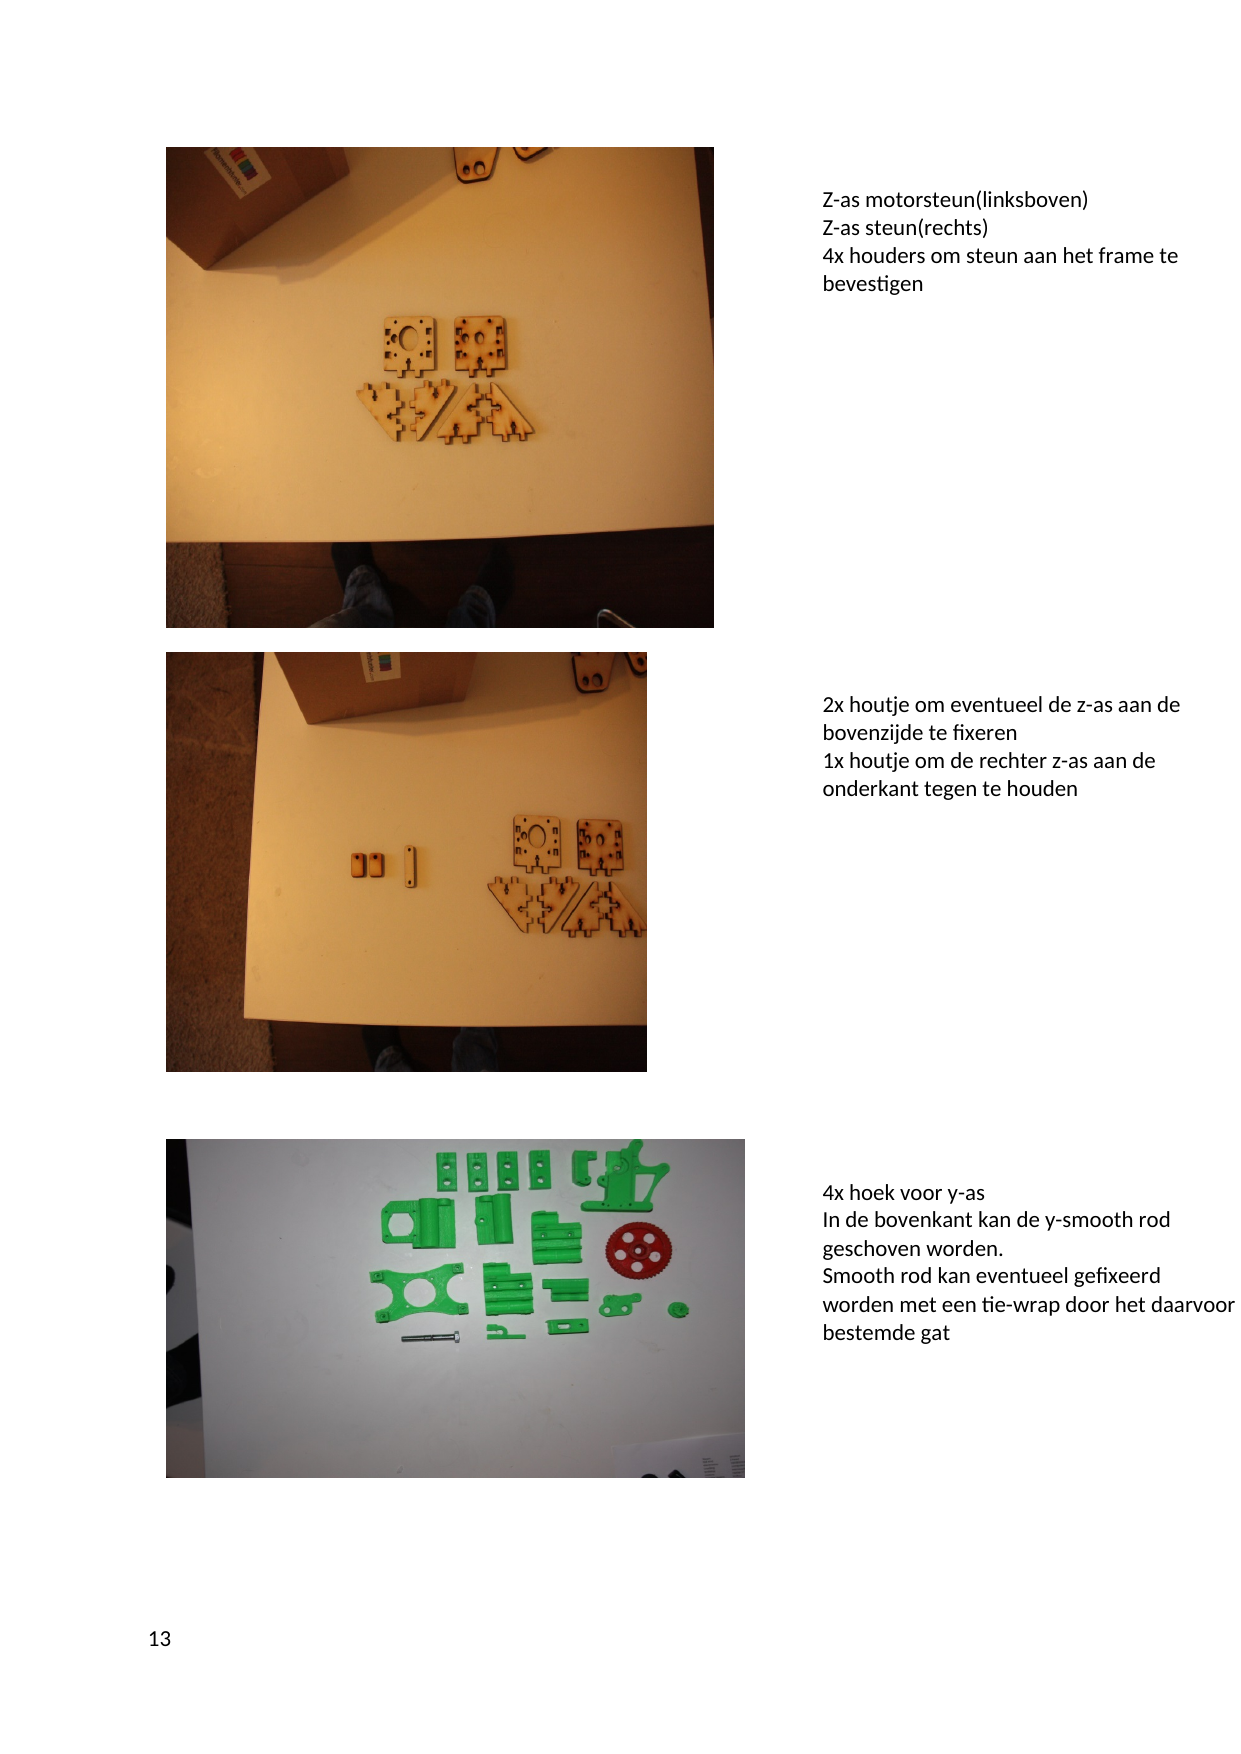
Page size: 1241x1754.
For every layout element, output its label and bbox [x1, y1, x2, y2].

picture [166, 652, 647, 1072]
picture [166, 1139, 745, 1478]
picture [166, 147, 714, 628]
